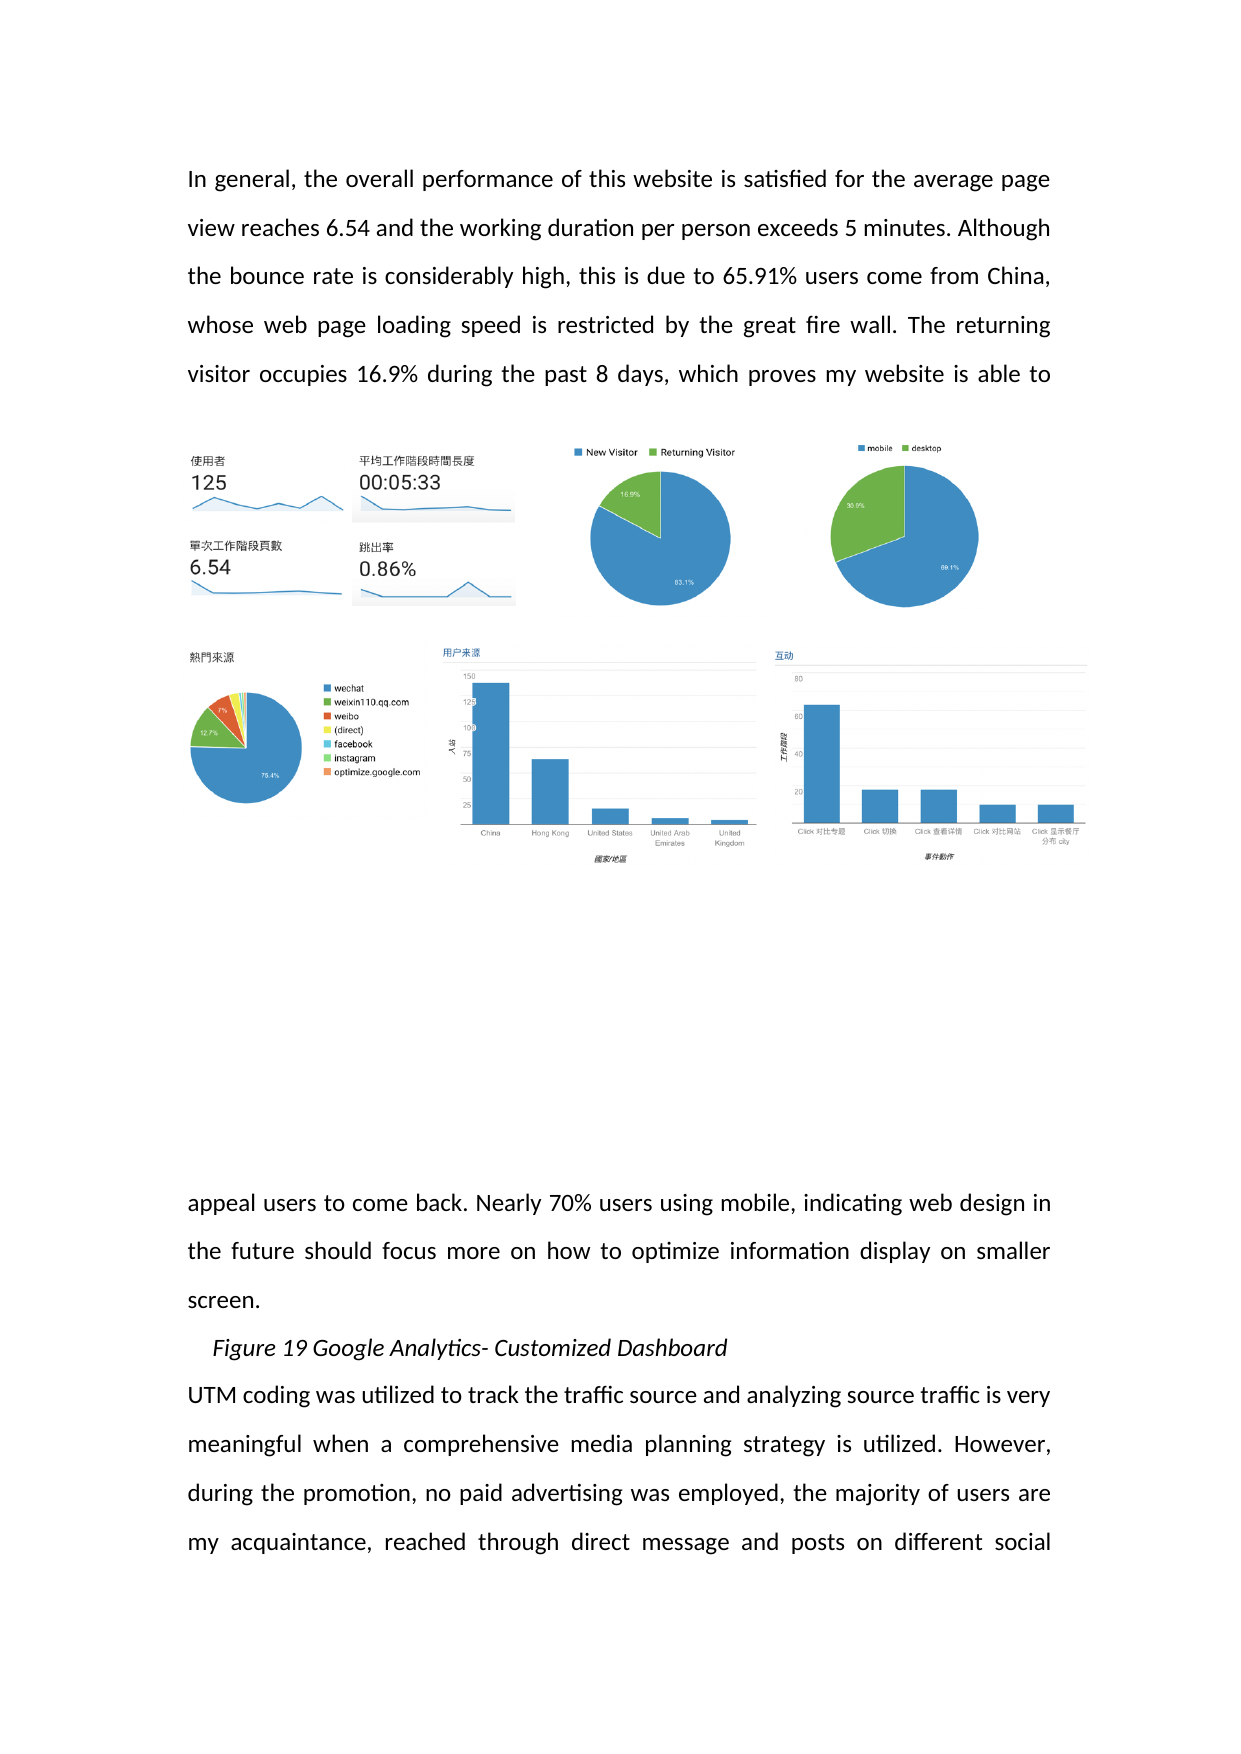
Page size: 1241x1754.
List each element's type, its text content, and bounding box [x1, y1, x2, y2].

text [187, 1379, 1053, 1557]
text Figure 19 Google Analytics- Customized Dashboard [187, 1331, 1053, 1363]
picture [151, 389, 1132, 919]
text In general, the overall performance of this website is satisfied for the average page view reaches 6.54 and the working duration per person exceeds 5 minutes. Although the bounce rate is considerably high, this is due to 65.91% users come from China, whose web page loading speed is restricted by the great fire wall. The returning visitor occupies 16.9% during the past 8 days, which proves my website is able to appeal users to come back. Nearly 70% users using mobile, indicating web design in the future should focus more on how to optimize information display on smaller screen. [187, 162, 1053, 389]
text In general, the overall performance of this website is satisfied for the average page view reaches 6.54 and the working duration per person exceeds 5 minutes. Although the bounce rate is considerably high, this is due to 65.91% users come from China, whose web page loading speed is restricted by the great fire wall. The returning visitor occupies 16.9% during the past 8 days, which proves my website is able to appeal users to come back. Nearly 70% users using mobile, indicating web design in the future should focus more on how to optimize information display on smaller screen. [187, 919, 1053, 1316]
